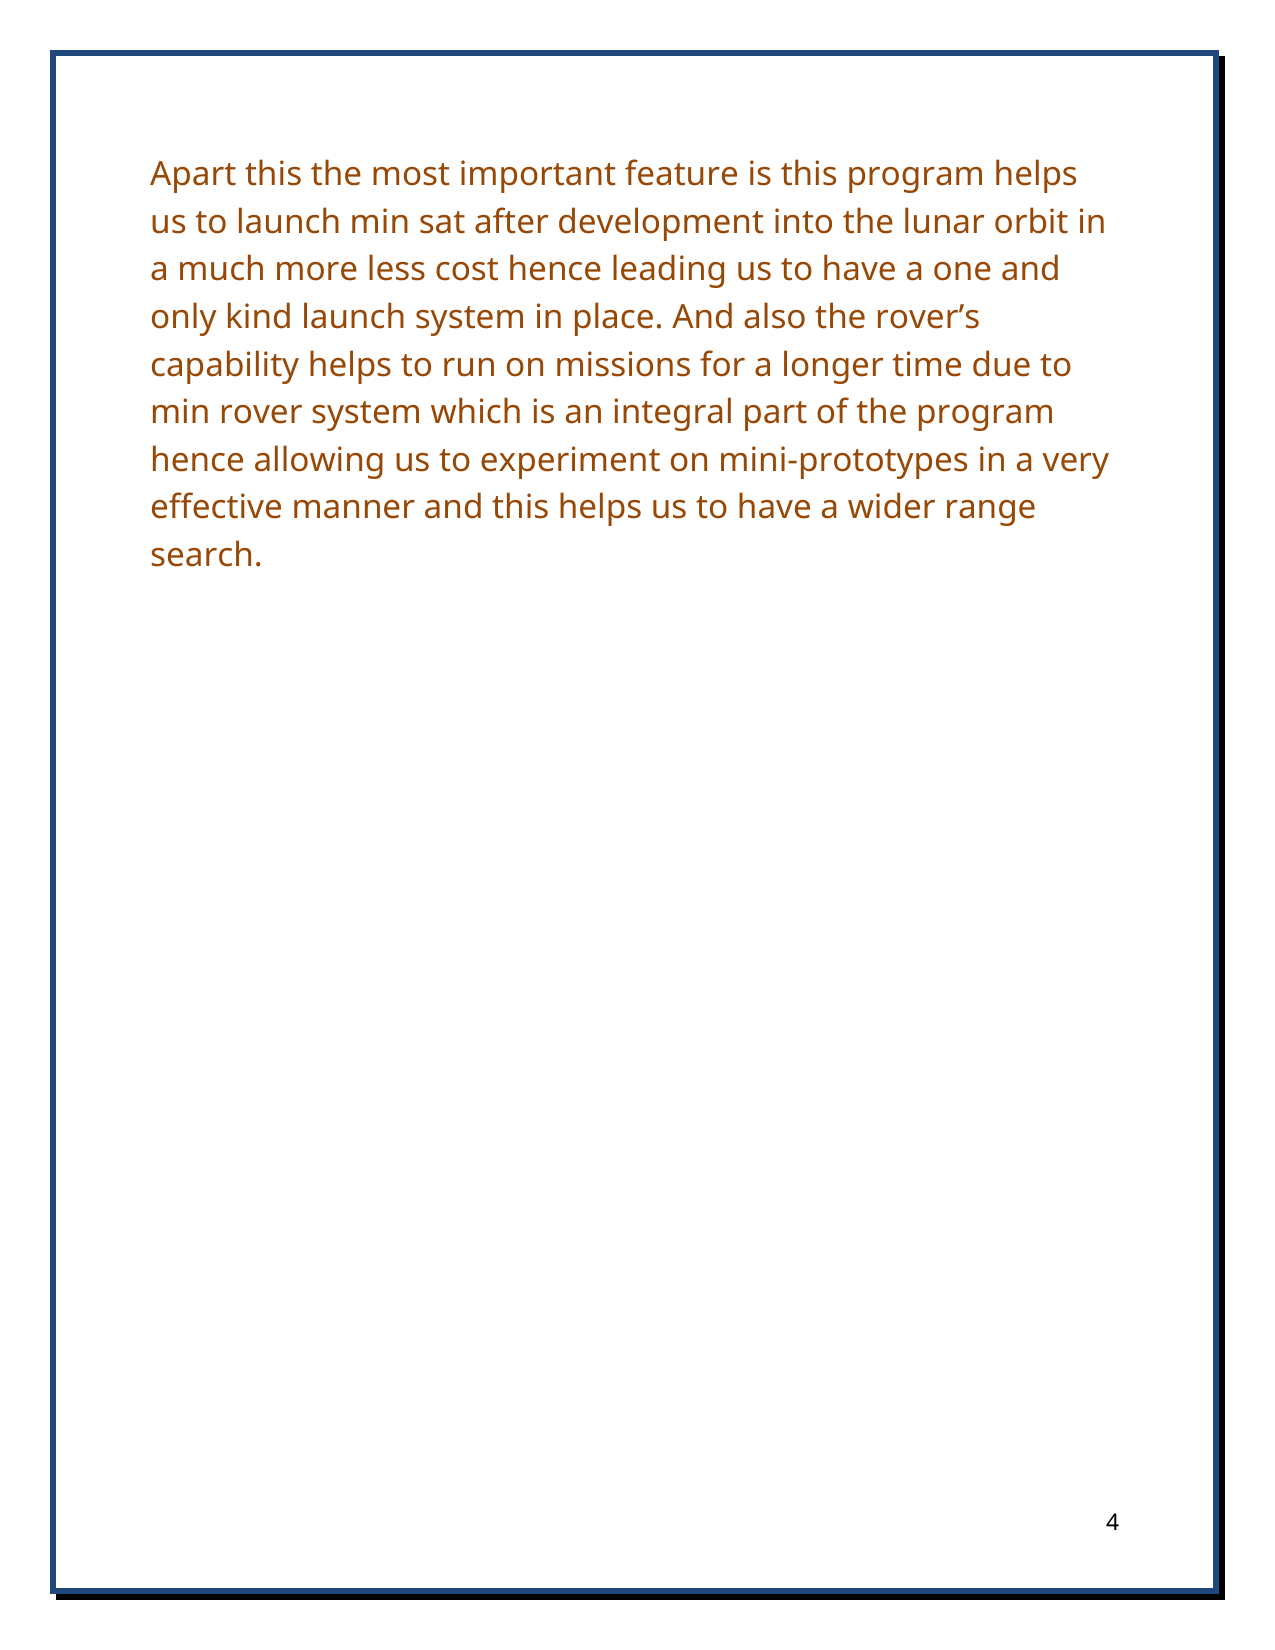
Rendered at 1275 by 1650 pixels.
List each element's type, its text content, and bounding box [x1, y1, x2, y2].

text Apart this the most important feature is this program helps us to launch min sat after development into the lunar orbit in a much more less cost hence leading us to have a one and only kind launch system in place. And also the rover’s capability helps to run on missions for a longer time due to min rover system which is an integral part of the program hence allowing us to experiment on mini-prototypes in a very effective manner and this helps us to have a wider range search. [150, 150, 1119, 576]
